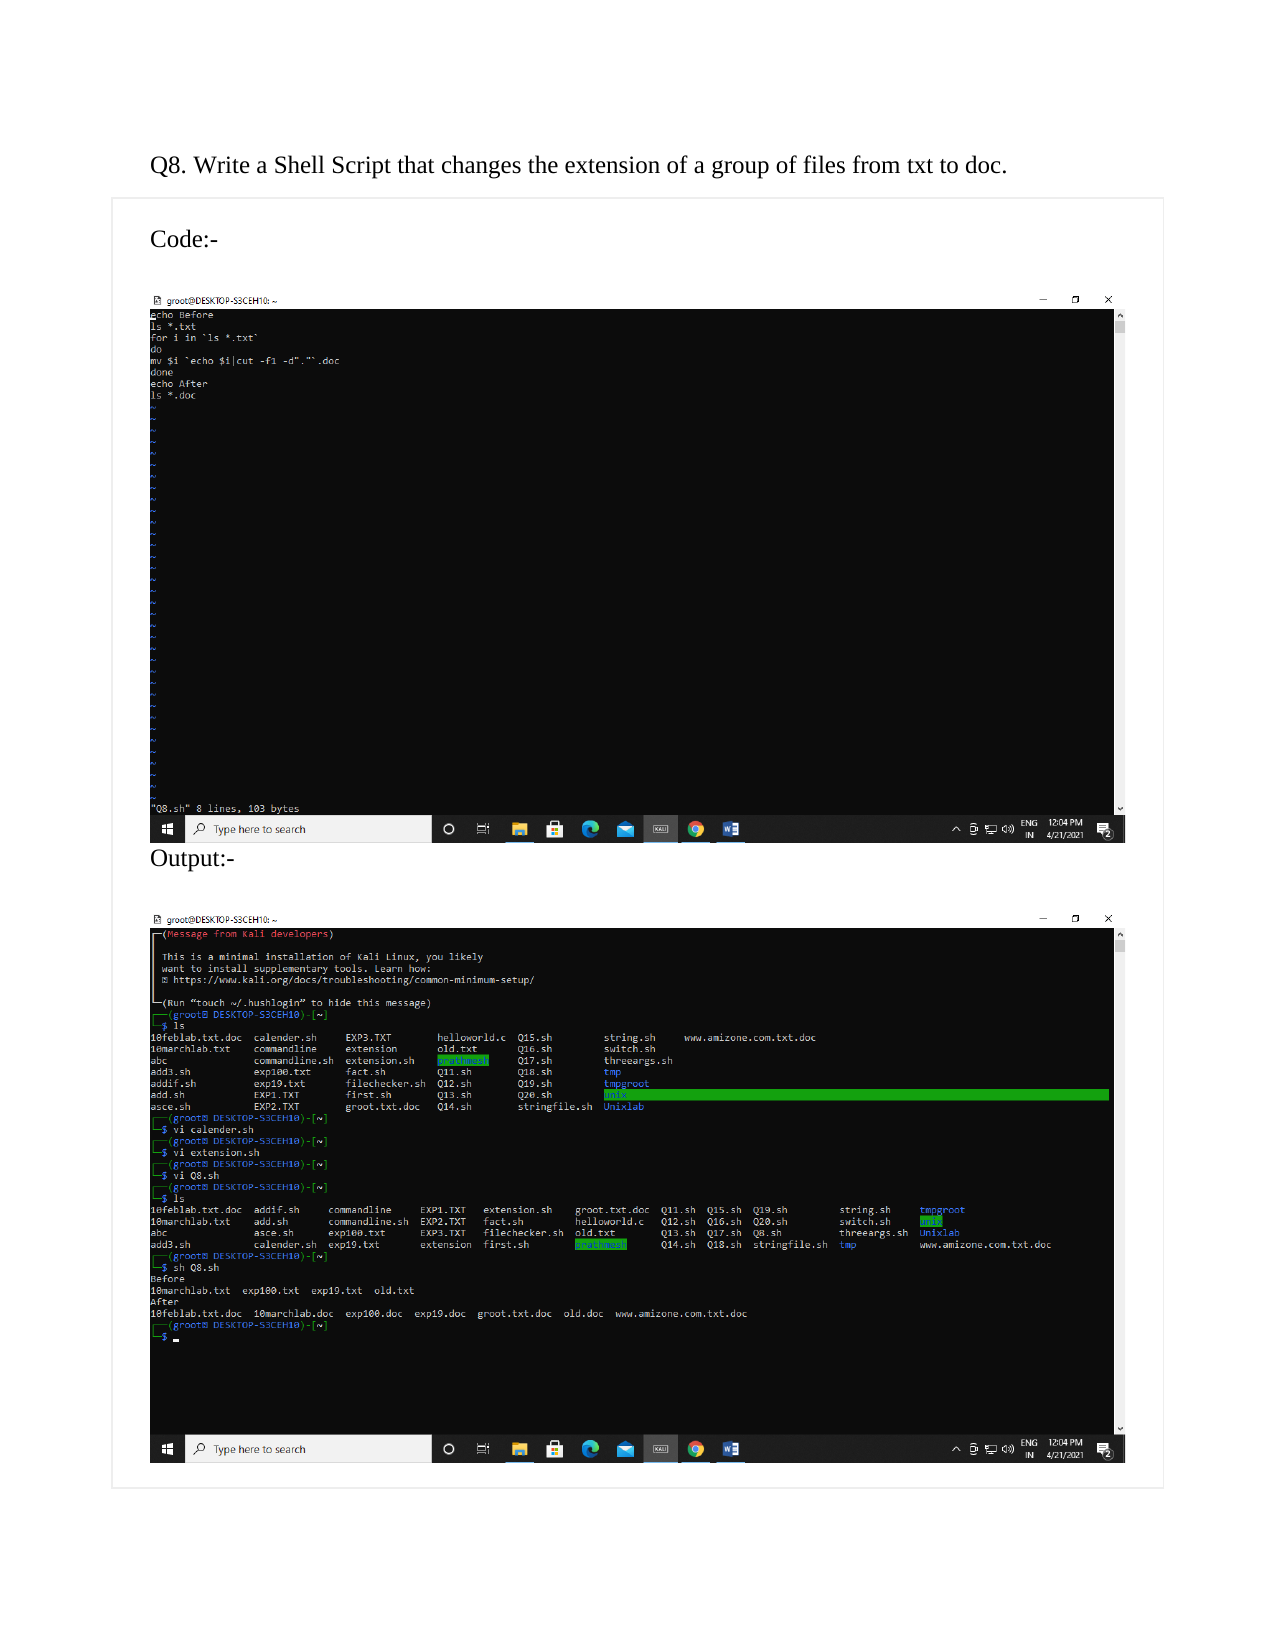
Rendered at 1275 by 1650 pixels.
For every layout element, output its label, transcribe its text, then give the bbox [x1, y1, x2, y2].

picture [150, 911, 1125, 1463]
picture [150, 292, 1125, 843]
text Code:- [113, 199, 1163, 252]
text Q8. Write a Shell Script that changes the extension of a group of files from txt to doc. [150, 150, 1125, 179]
